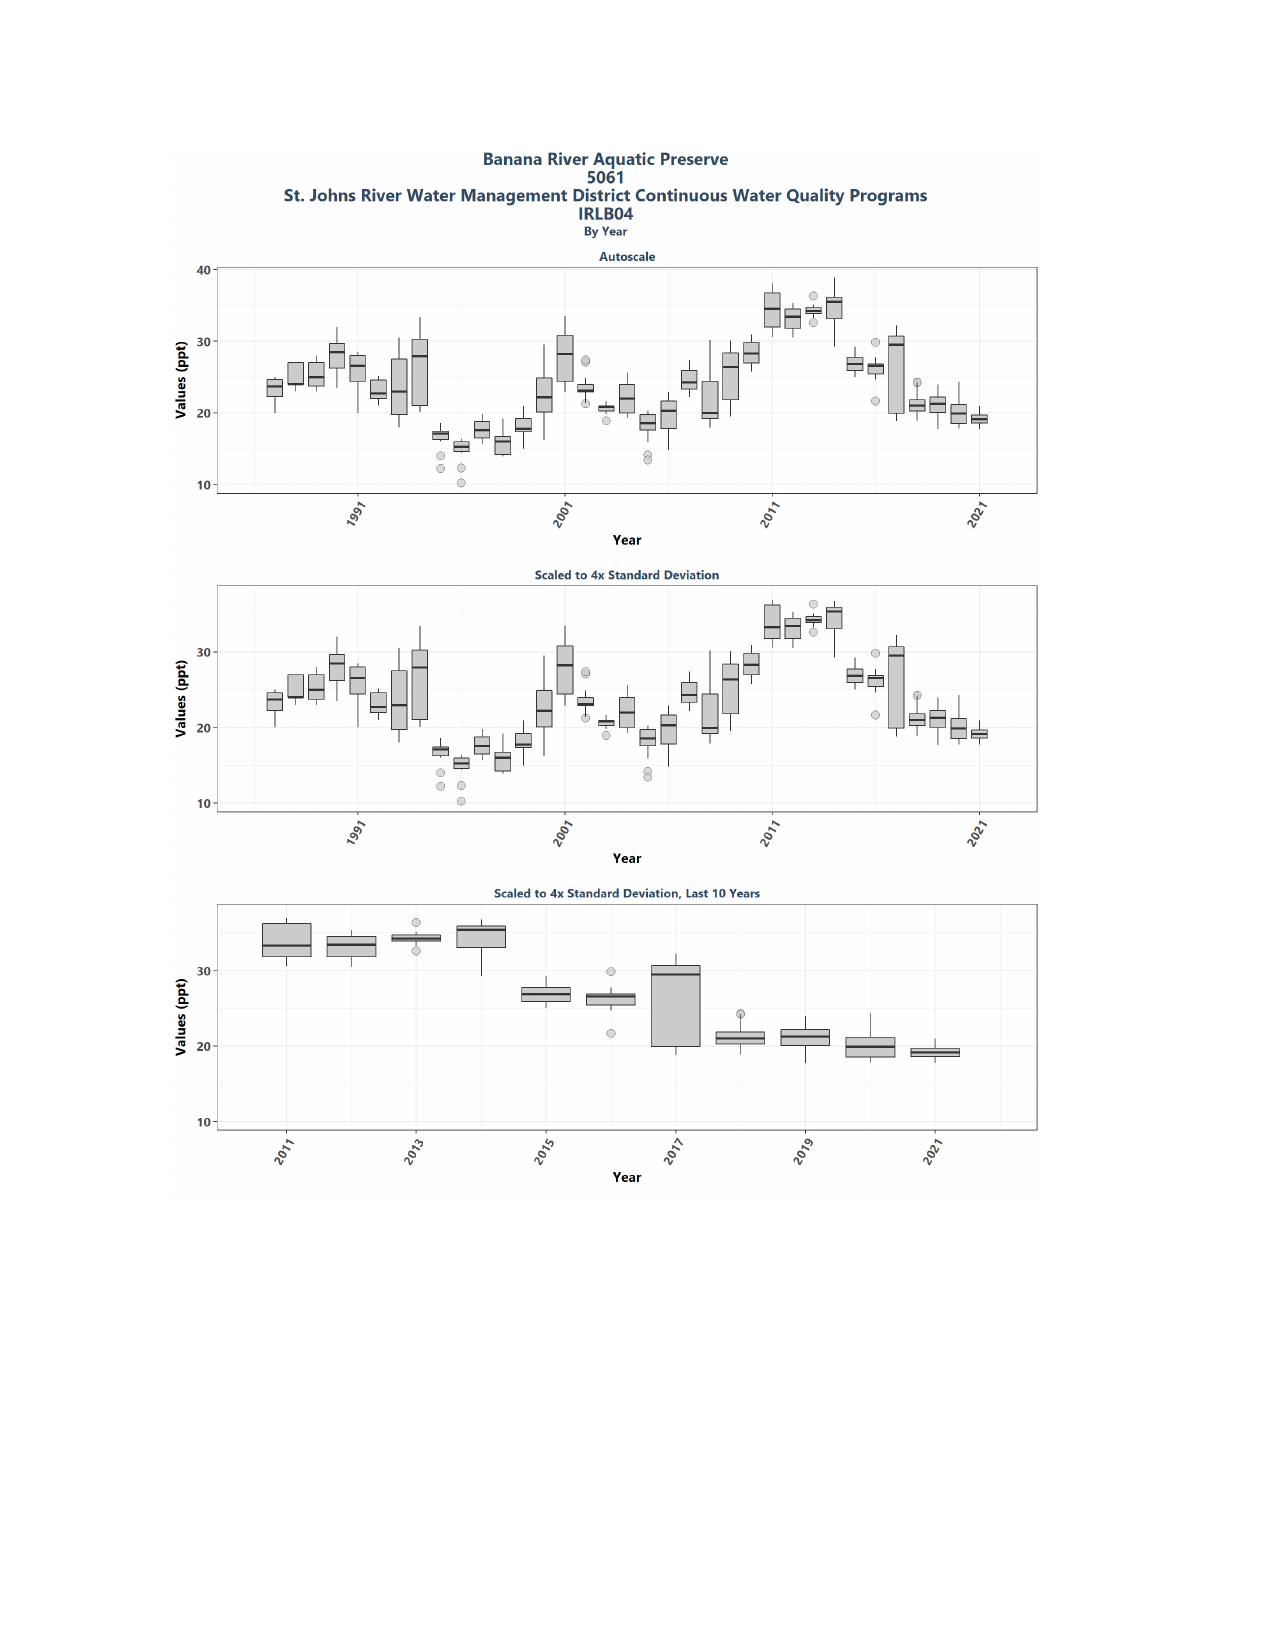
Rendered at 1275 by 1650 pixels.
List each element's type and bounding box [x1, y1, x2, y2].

picture [168, 150, 1044, 1200]
